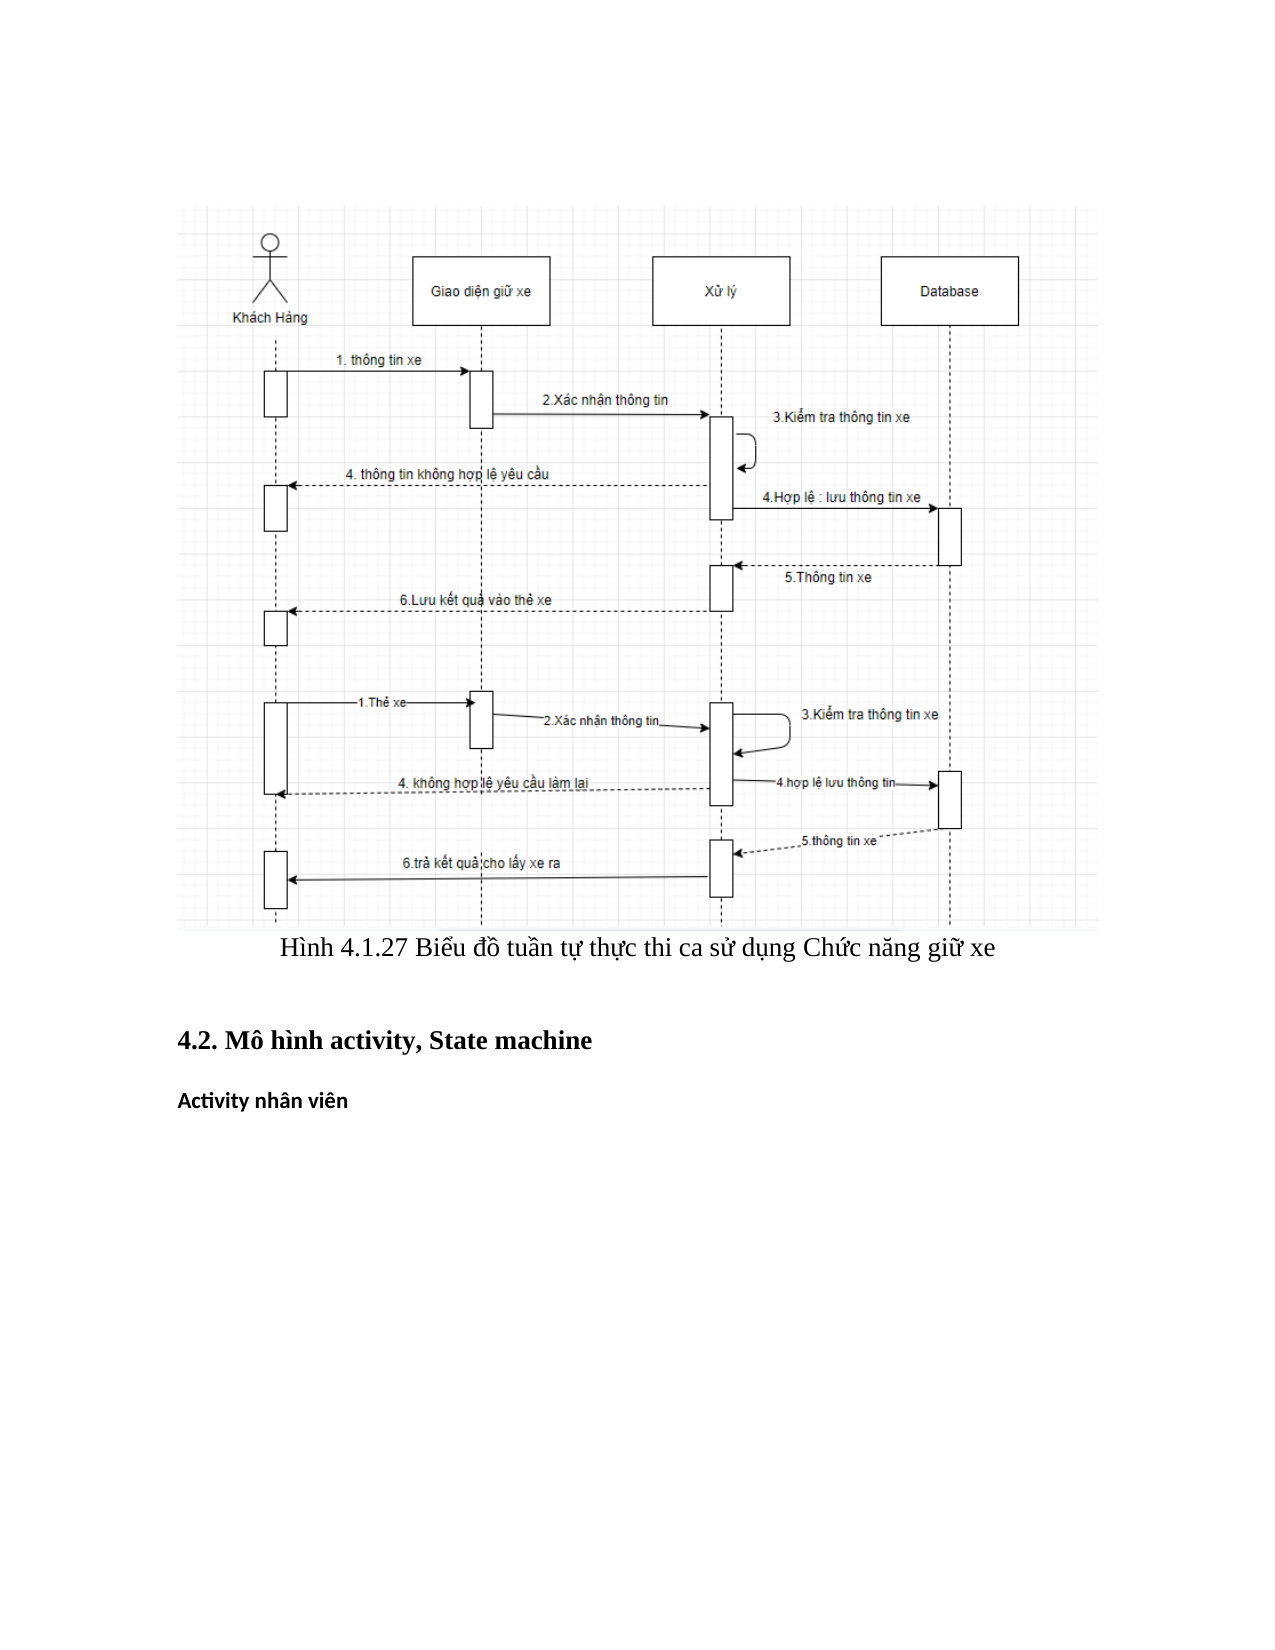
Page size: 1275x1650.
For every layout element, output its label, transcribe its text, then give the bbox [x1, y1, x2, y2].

picture [177, 206, 1098, 931]
text 4.2. Mô hình activity, State machine [177, 1024, 1098, 1056]
text Activity nhân viên [177, 1087, 1098, 1115]
text Hình 4.1.27 Biểu đồ tuần tự thực thi ca sử dụng Chức năng giữ xe [177, 931, 1098, 962]
